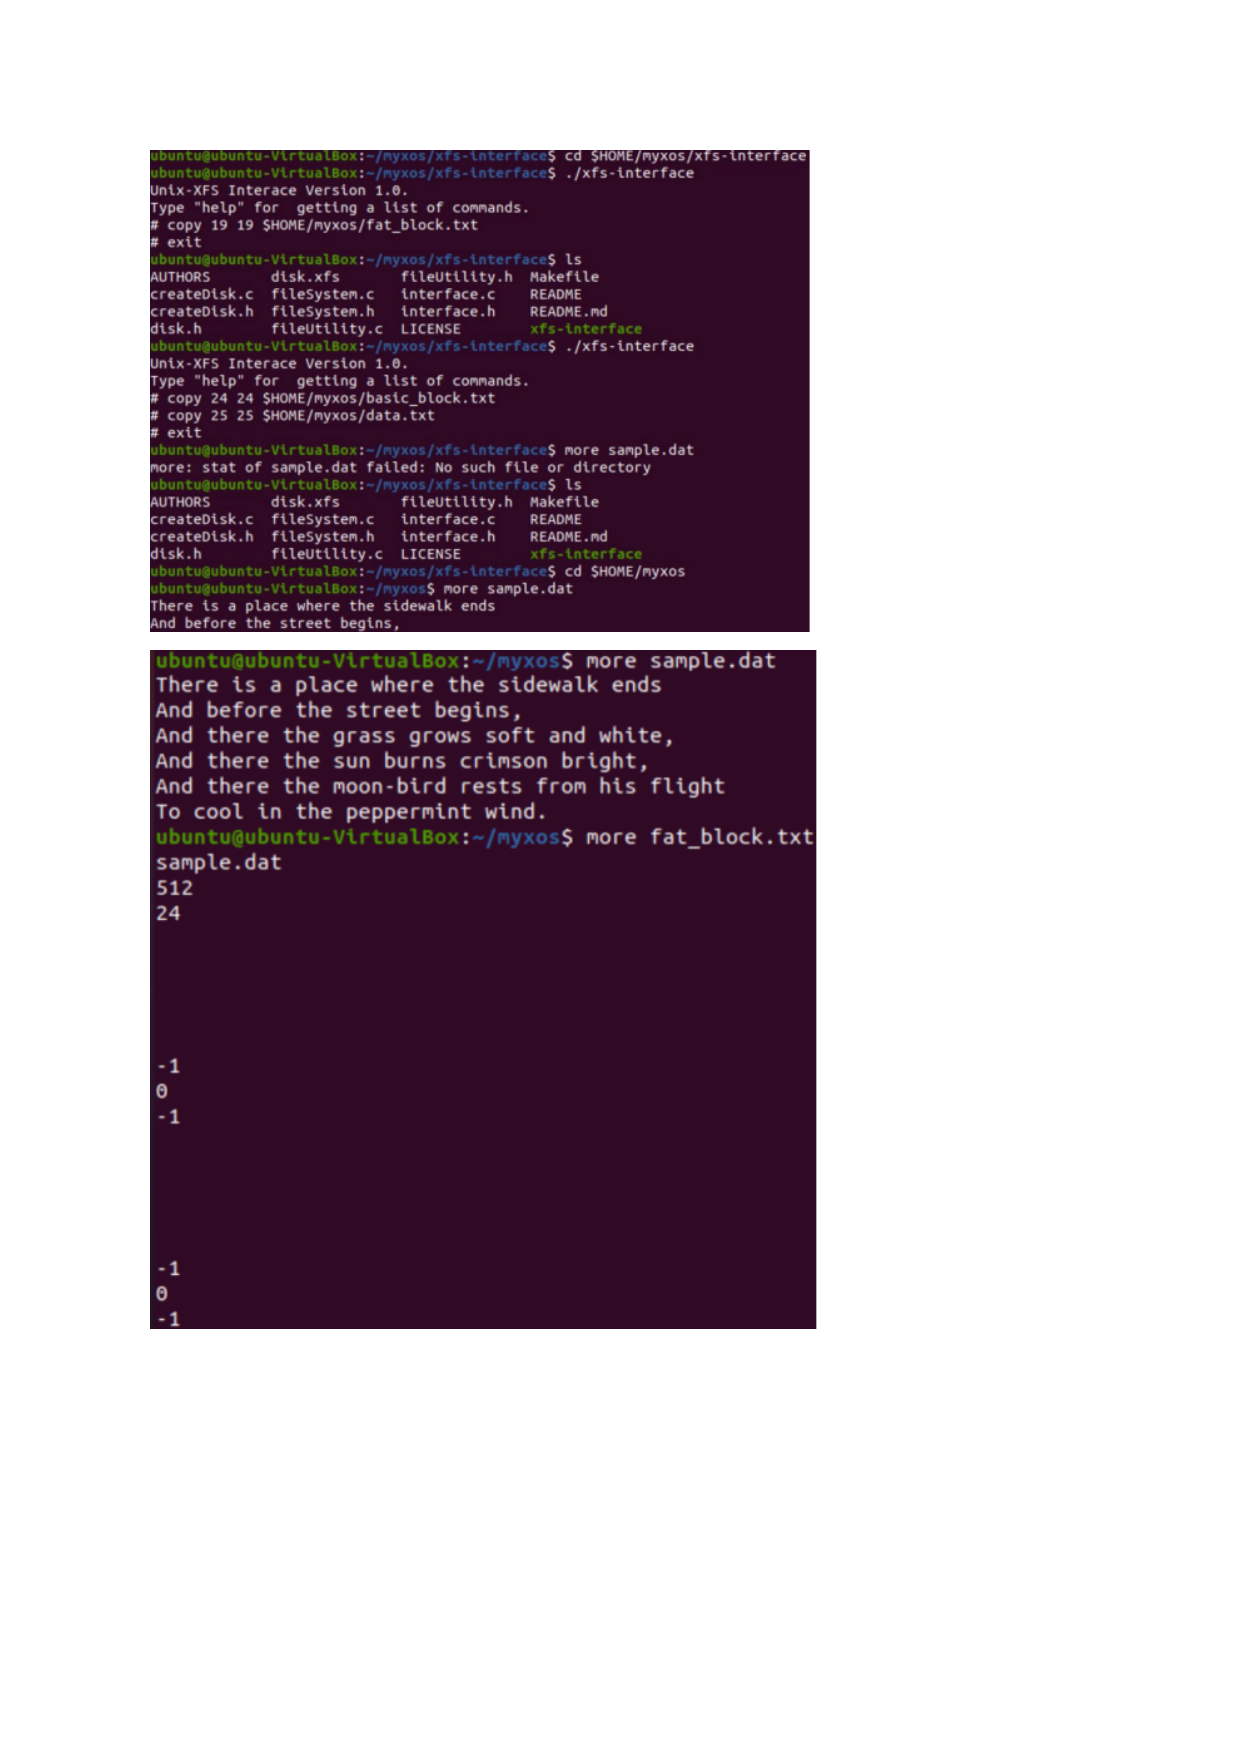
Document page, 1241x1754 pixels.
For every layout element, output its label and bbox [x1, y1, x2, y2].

picture [150, 150, 811, 632]
picture [150, 650, 817, 1329]
